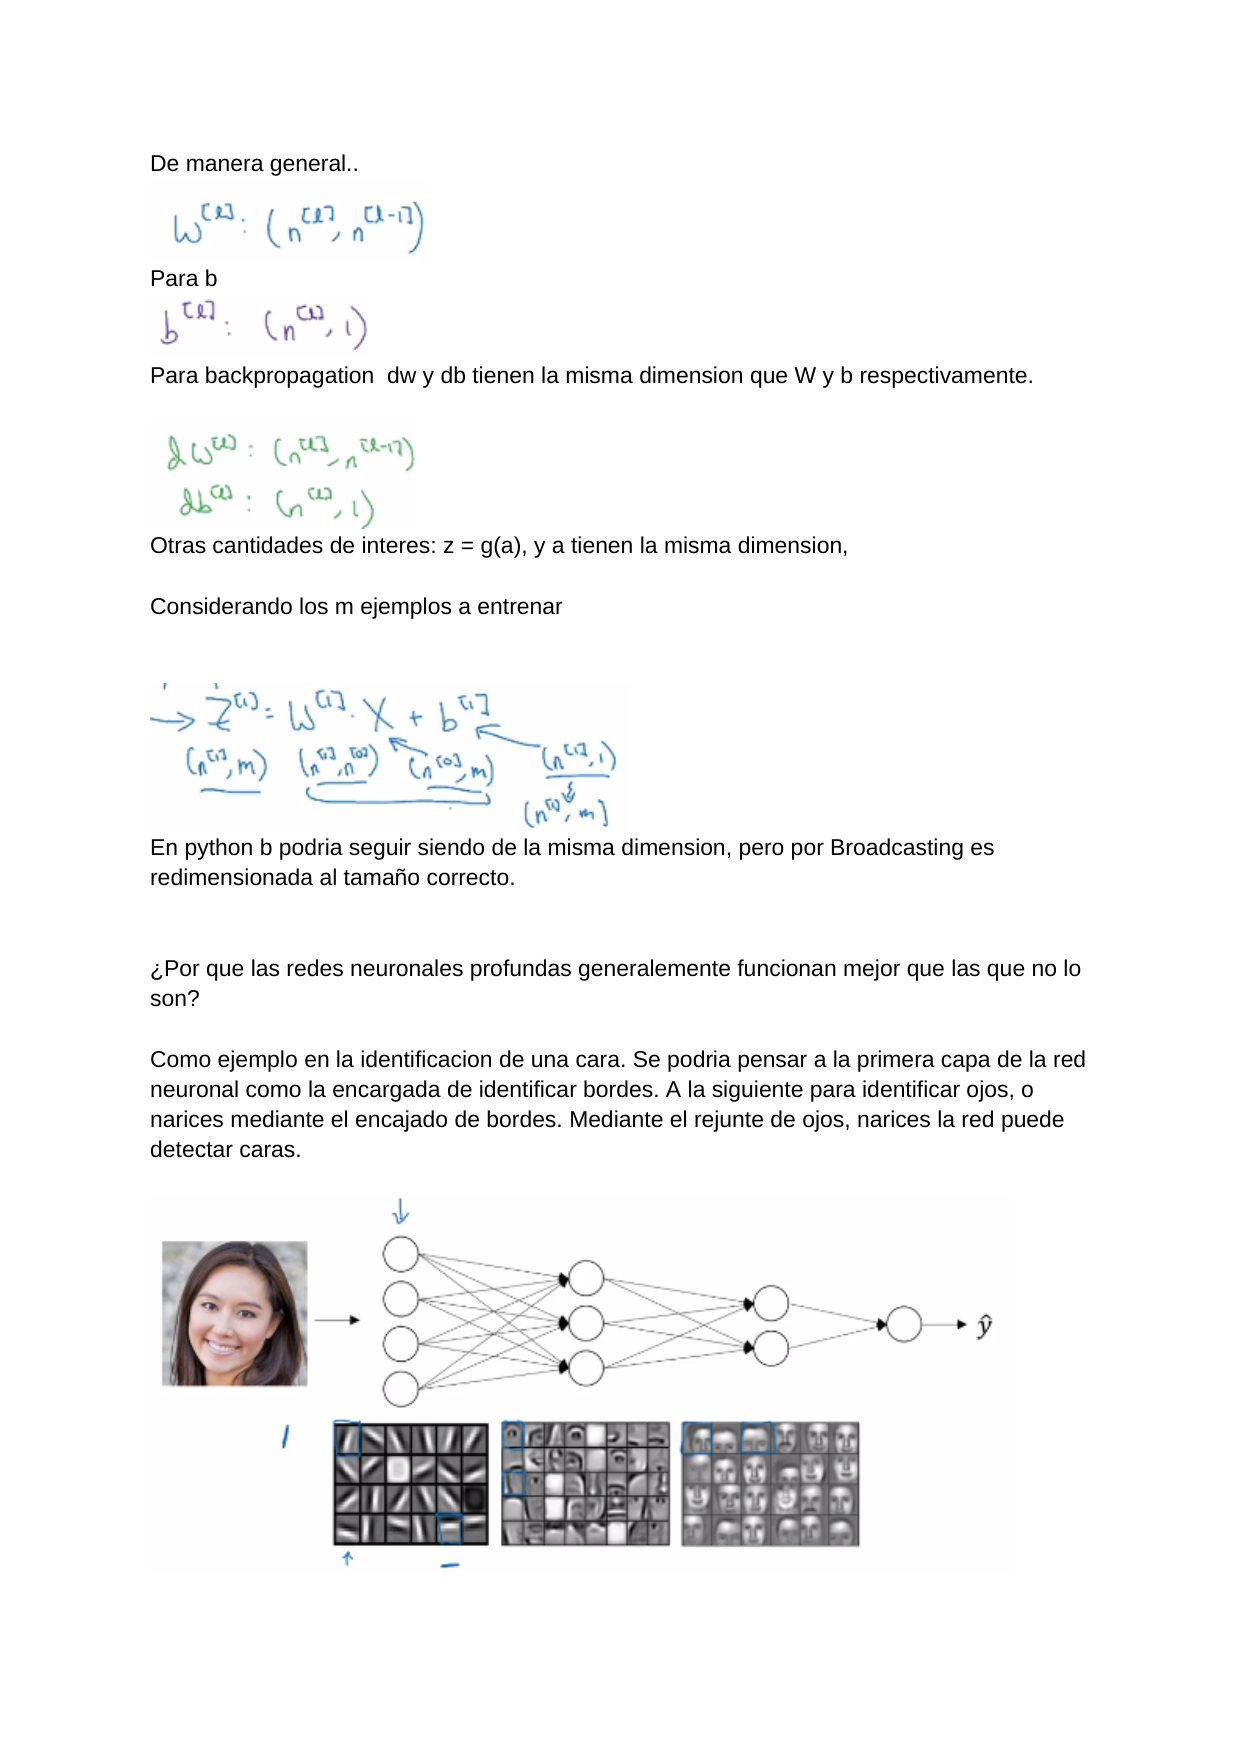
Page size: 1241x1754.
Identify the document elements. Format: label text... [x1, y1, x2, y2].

text ¿Por que las redes neuronales profundas generalemente funcionan mejor que las que no lo son? [150, 955, 1090, 1012]
text Para backpropagation dw y db tienen la misma dimension que W y b respectivamente. [150, 362, 1090, 388]
picture [150, 180, 426, 262]
text De manera general.. [150, 150, 1090, 176]
text Otras cantidades de interes: z = g(a), y a tienen la misma dimension, [150, 532, 1090, 559]
picture [150, 295, 369, 358]
text Como ejemplo en la identificacion de una cara. Se podria pensar a la primera capa de la red neuronal como la encargada de identificar bordes. A la siguiente para identificar ojos, o narices mediante el encajado de bordes. Mediante el rejunte de ojos, narices la red puede detectar caras. [150, 1046, 1090, 1163]
picture [150, 683, 630, 831]
picture [150, 422, 418, 529]
picture [150, 1196, 1011, 1574]
text En python b podria seguir siendo de la misma dimension, pero por Broadcasting es redimensionada al tamaño correcto. [150, 834, 1090, 891]
text Considerando los m ejemplos a entrenar [150, 593, 1090, 619]
text Para b [150, 265, 1090, 292]
